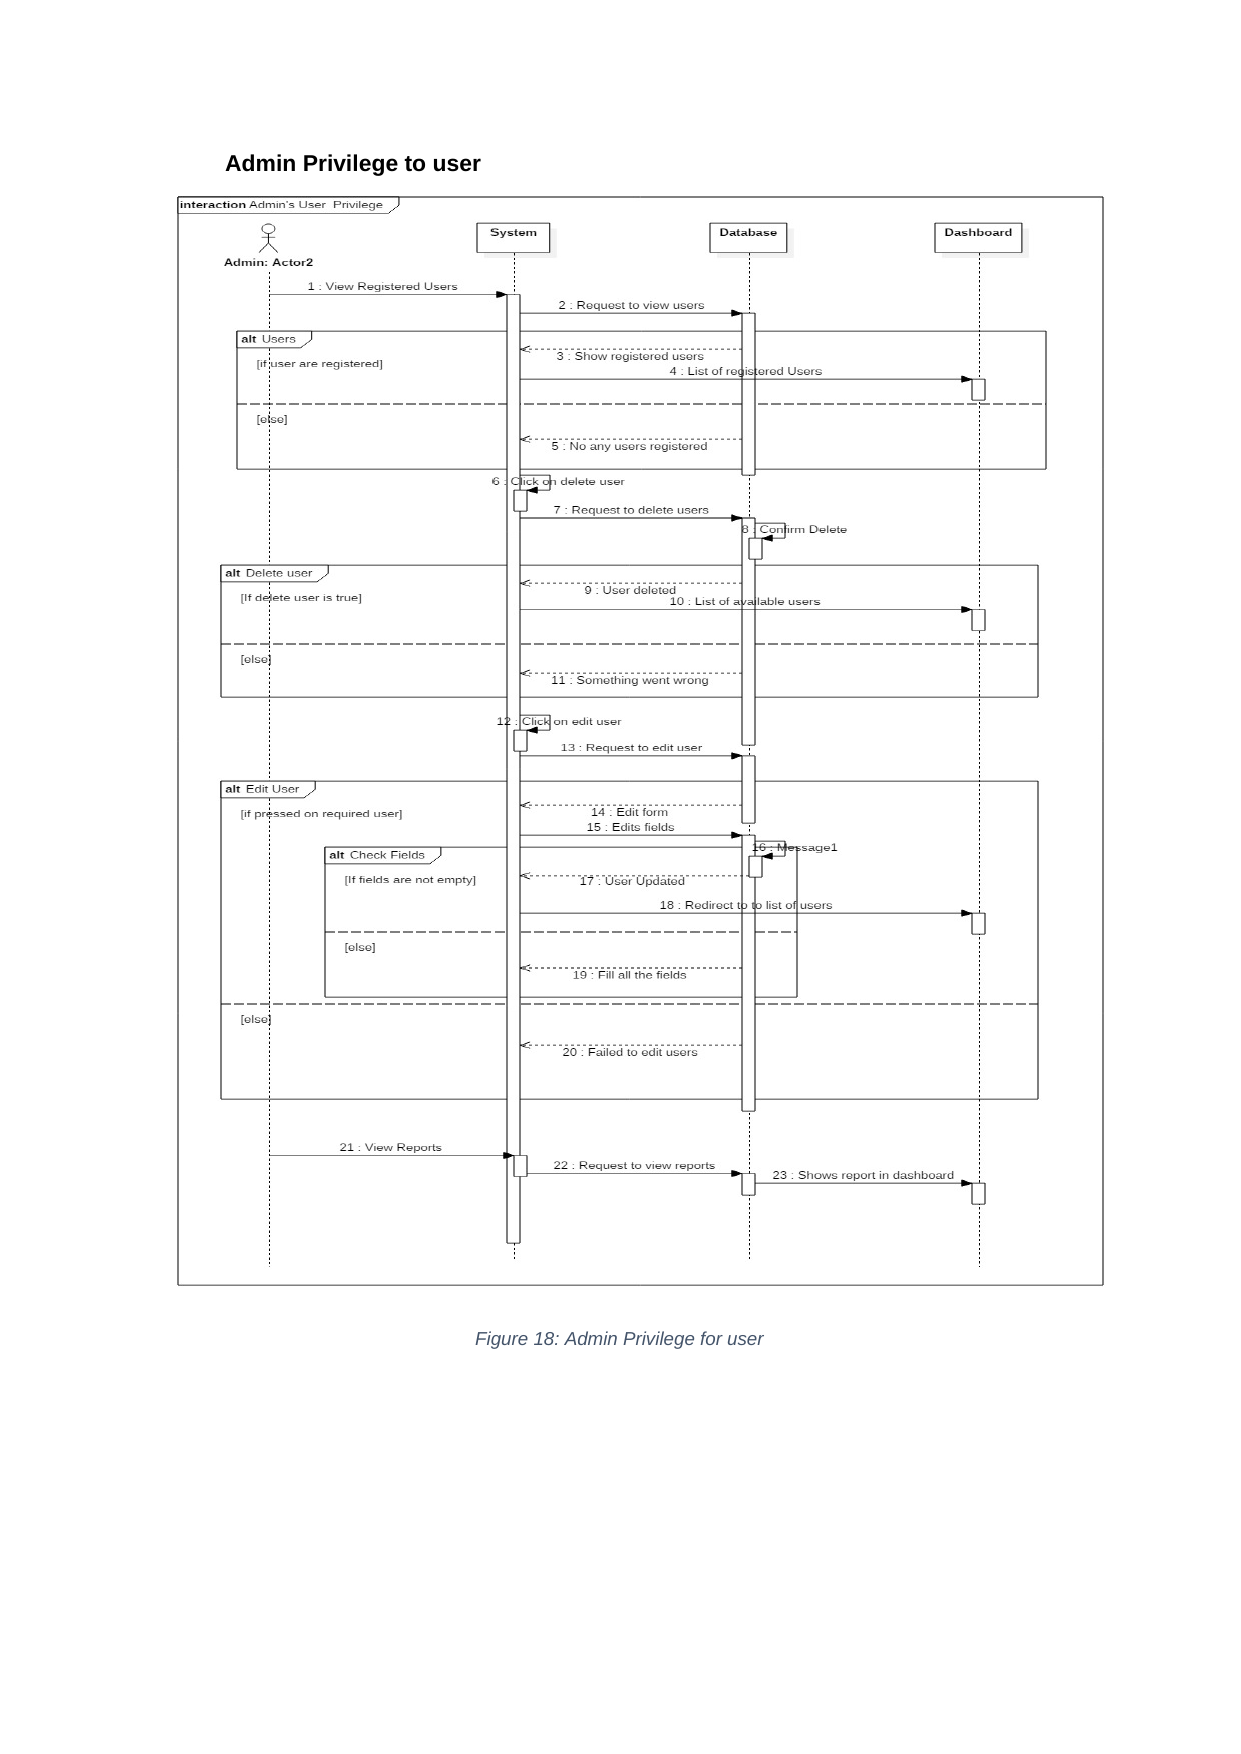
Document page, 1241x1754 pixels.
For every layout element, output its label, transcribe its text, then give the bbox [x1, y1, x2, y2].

picture [168, 189, 1144, 1315]
text Admin Privilege to user [150, 150, 1090, 176]
